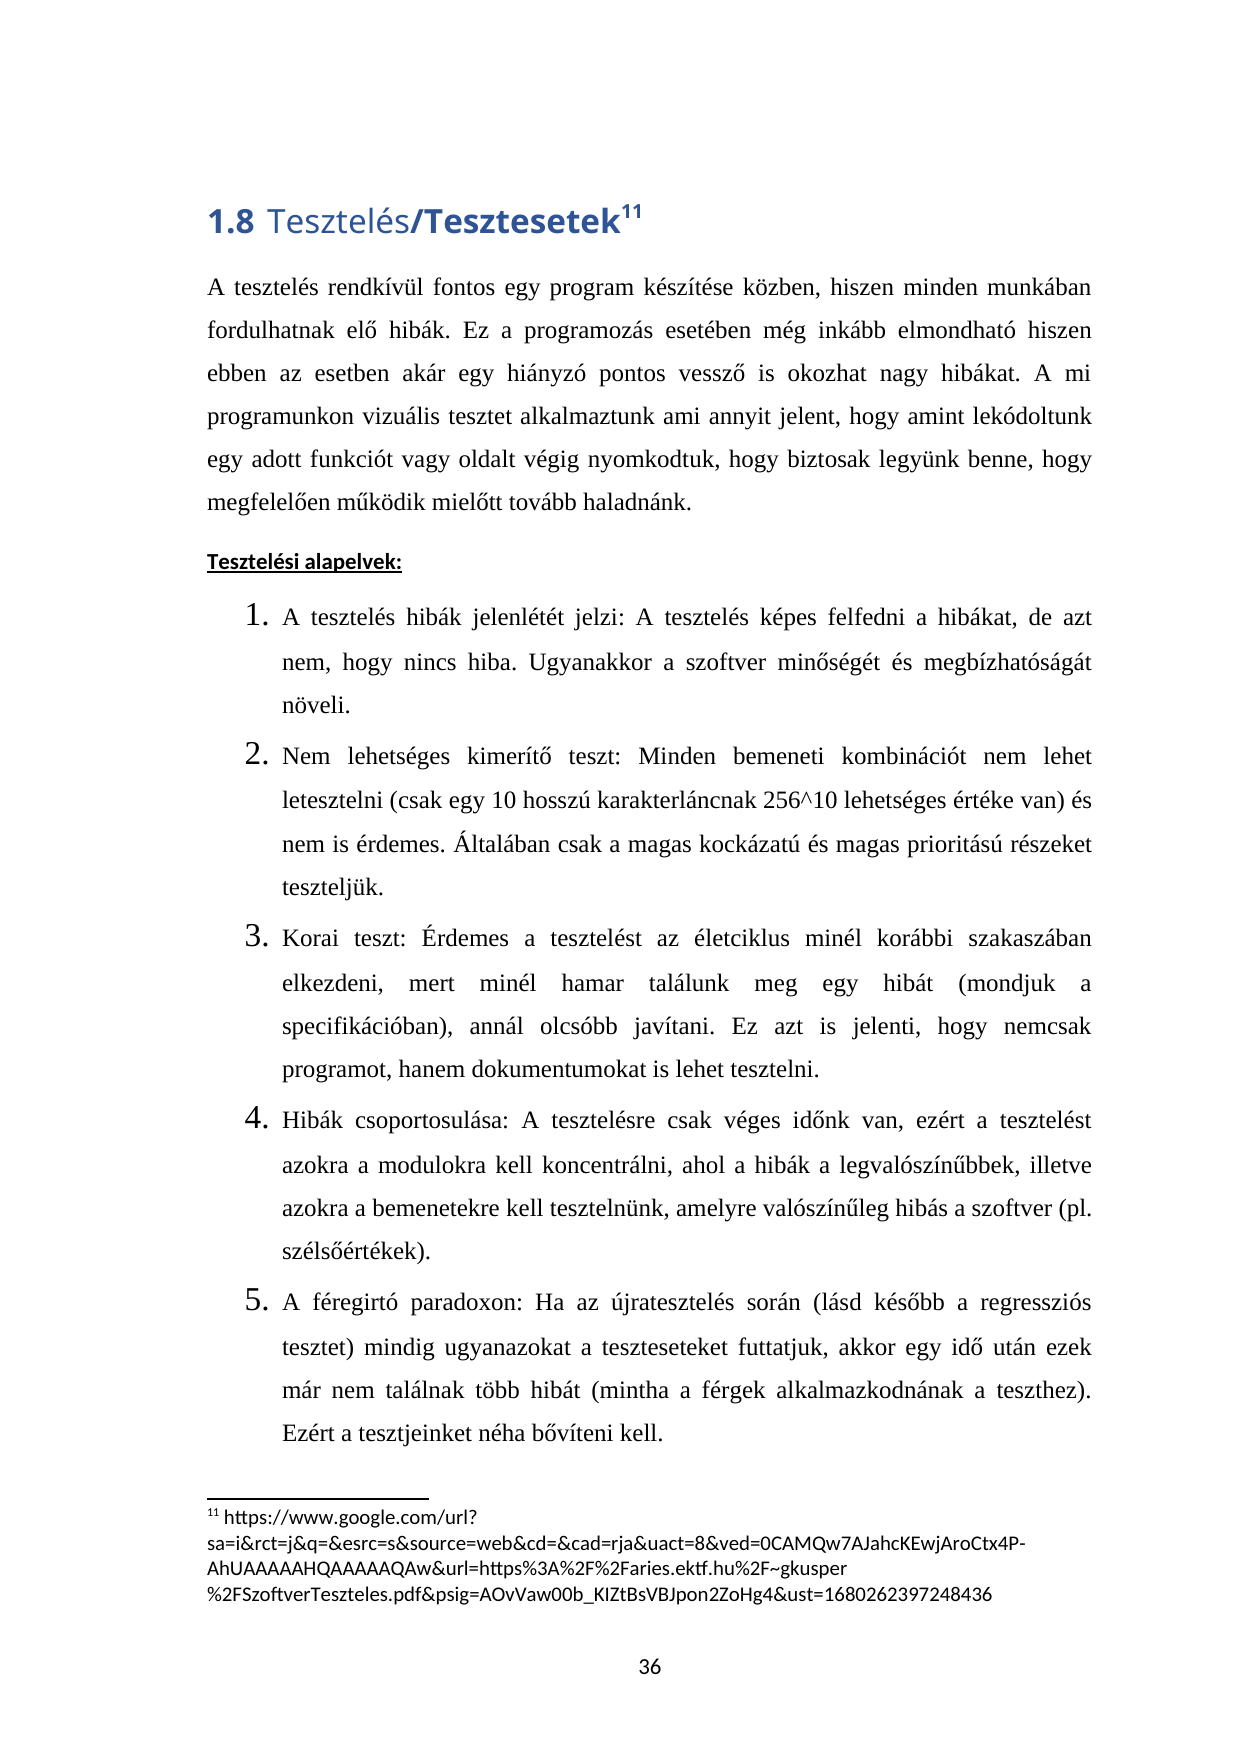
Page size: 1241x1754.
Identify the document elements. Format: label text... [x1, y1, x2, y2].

text Tesztelési alapelvek: [207, 547, 1092, 575]
list Korai teszt: Érdemes a tesztelést az életciklus minél korábbi szakaszában elkezdeni, mert minél hamar találunk meg egy hibát (mondjuk a specifikációban), annál olcsóbb javítani. Ez azt is jelenti, hogy nemcsak programot, hanem dokumentumokat is lehet tesztelni. [244, 915, 1092, 1083]
list A féregirtó paradoxon: Ha az újratesztelés során (lásd később a regressziós tesztet) mindig ugyanazokat a teszteseteket futtatjuk, akkor egy idő után ezek már nem találnak több hibát (mintha a férgek alkalmazkodnának a teszthez). Ezért a tesztjeinket néha bővíteni kell. [244, 1279, 1092, 1447]
text A tesztelés rendkívül fontos egy program készítése közben, hiszen minden munkában fordulhatnak elő hibák. Ez a programozás esetében még inkább elmondható hiszen ebben az esetben akár egy hiányzó pontos vessző is okozhat nagy hibákat. A mi programunkon vizuális tesztet alkalmaztunk ami annyit jelent, hogy amint lekódoltunk egy adott funkciót vagy oldalt végig nyomkodtuk, hogy biztosak legyünk benne, hogy megfelelően működik mielőtt tovább haladnánk. [207, 272, 1092, 516]
list Hibák csoportosulása: A tesztelésre csak véges időnk van, ezért a tesztelést azokra a modulokra kell koncentrálni, ahol a hibák a legvalószínűbbek, illetve azokra a bemenetekre kell tesztelnünk, amelyre valószínűleg hibás a szoftver (pl. szélsőértékek). [244, 1097, 1092, 1265]
list Nem lehetséges kimerítő teszt: Minden bemeneti kombinációt nem lehet letesztelni (csak egy 10 hosszú karakterláncnak 256^10 lehetséges értéke van) és nem is érdemes. Általában csak a magas kockázatú és magas prioritású részeket teszteljük. [244, 733, 1092, 901]
list A tesztelés hibák jelenlétét jelzi: A tesztelés képes felfedni a hibákat, de azt nem, hogy nincs hiba. Ugyanakkor a szoftver minőségét és megbízhatóságát növeli. [244, 594, 1092, 718]
subtitle Tesztelés/Tesztesetek [207, 198, 1092, 243]
